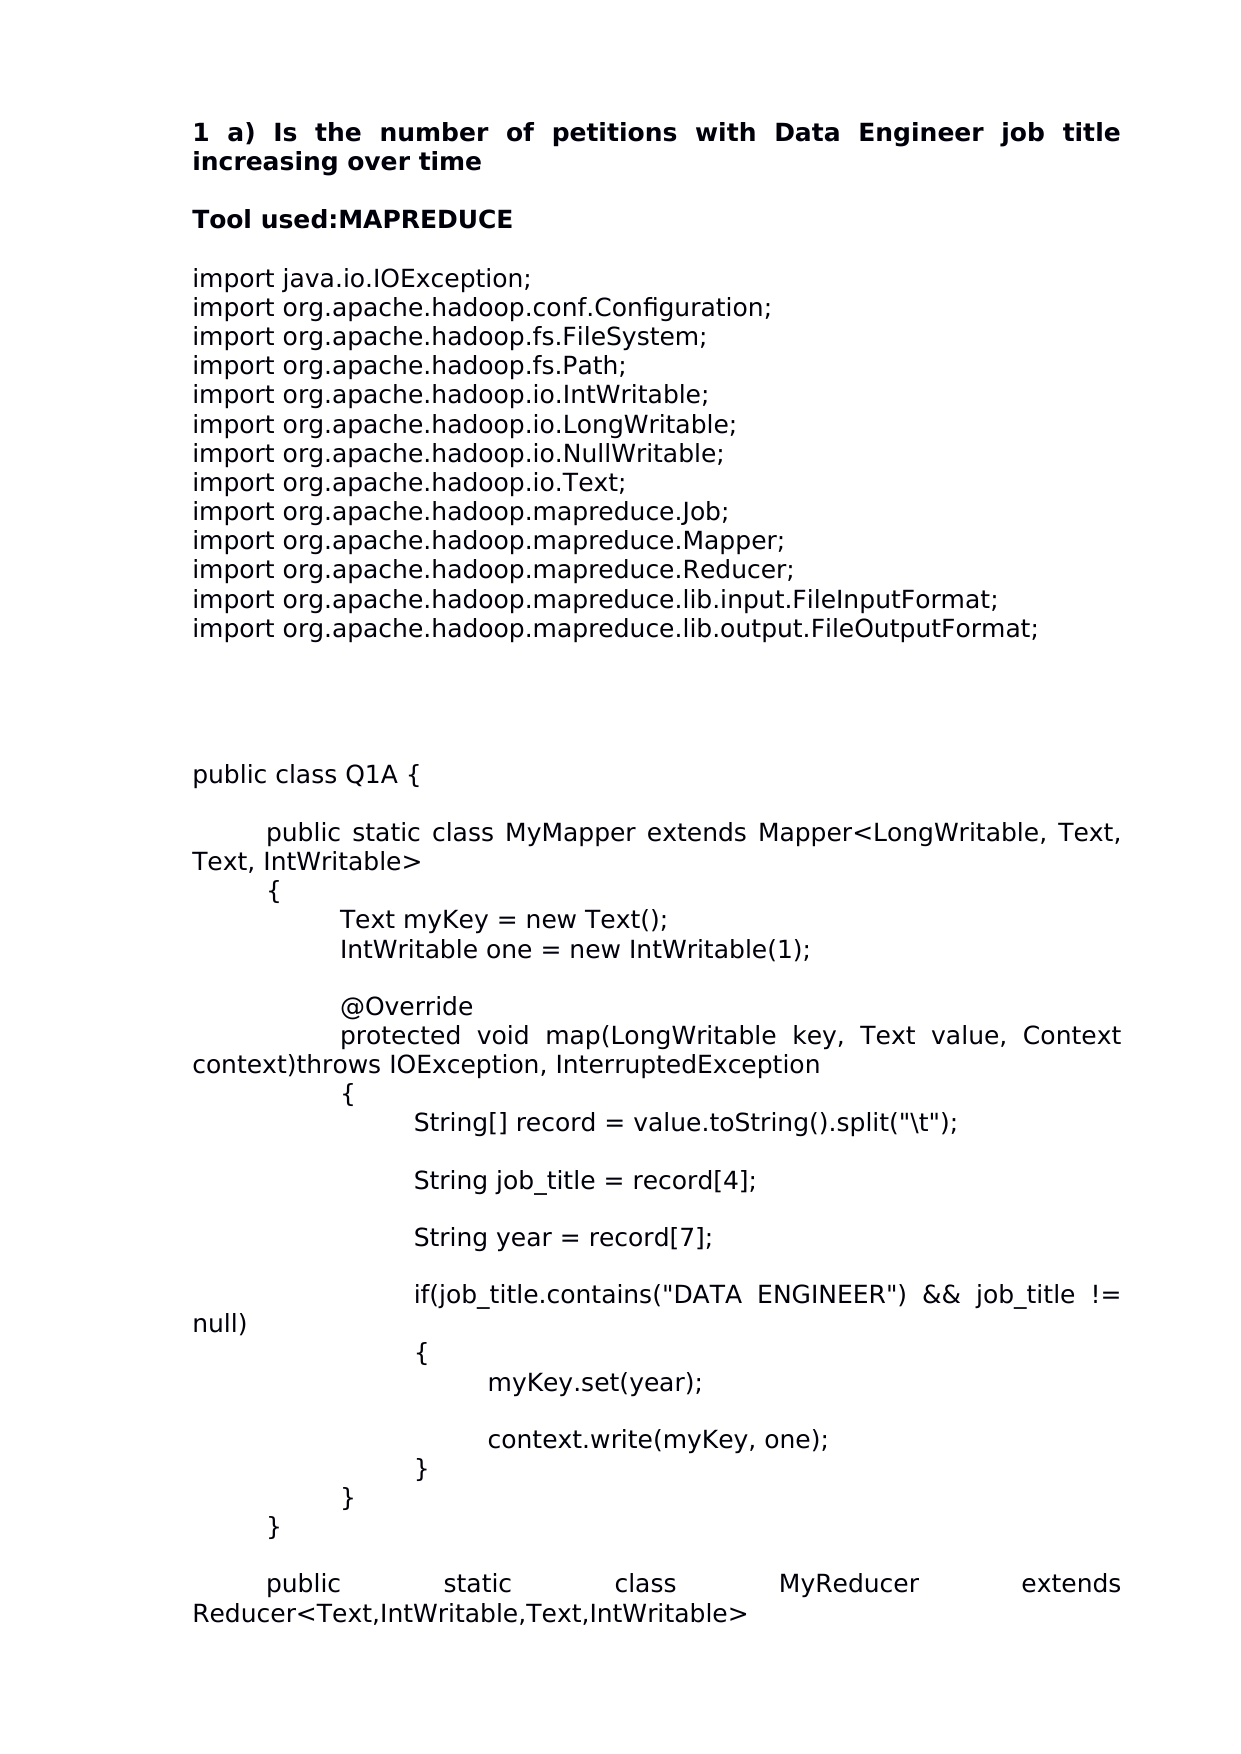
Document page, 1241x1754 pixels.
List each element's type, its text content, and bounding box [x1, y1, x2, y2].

text import java.io.IOException; [192, 264, 1122, 293]
text public static class MyMapper extends Mapper<LongWritable, Text, Text, IntWritable> [192, 818, 1122, 876]
text import org.apache.hadoop.mapreduce.Reducer; [192, 556, 1122, 585]
text import org.apache.hadoop.fs.FileSystem; [192, 322, 1122, 351]
text import org.apache.hadoop.mapreduce.Mapper; [192, 526, 1122, 556]
text import org.apache.hadoop.io.NullWritable; [192, 439, 1122, 468]
text context.write(myKey, one); [192, 1425, 1122, 1454]
text IntWritable one = new IntWritable(1); [192, 935, 1122, 964]
text if(job_title.contains("DATA ENGINEER") && job_title != null) [192, 1280, 1122, 1338]
text } [192, 1483, 1122, 1512]
text import org.apache.hadoop.io.Text; [192, 468, 1122, 497]
text { [192, 876, 1122, 906]
text String job_title = record[4]; [192, 1166, 1122, 1195]
text @Override [192, 992, 1122, 1021]
text } [192, 1512, 1122, 1542]
text Text myKey = new Text(); [192, 906, 1122, 935]
text String[] record = value.toString().split("\t"); [192, 1109, 1122, 1138]
text myKey.set(year); [192, 1368, 1122, 1397]
text { [192, 1338, 1122, 1368]
text import org.apache.hadoop.mapreduce.lib.output.FileOutputFormat; [192, 614, 1122, 643]
text import org.apache.hadoop.io.LongWritable; [192, 410, 1122, 439]
text import org.apache.hadoop.io.IntWritable; [192, 381, 1122, 410]
text import org.apache.hadoop.mapreduce.lib.input.FileInputFormat; [192, 585, 1122, 614]
text 1 a) Is the number of petitions with Data Engineer job title increasing over time [192, 118, 1122, 176]
text } [192, 1454, 1122, 1483]
text public static class MyReducer extends Reducer<Text,IntWritable,Text,IntWritable> [192, 1569, 1122, 1628]
text import org.apache.hadoop.conf.Configuration; [192, 293, 1122, 322]
text Tool used:MAPREDUCE [192, 206, 1122, 235]
text import org.apache.hadoop.fs.Path; [192, 351, 1122, 381]
text import org.apache.hadoop.mapreduce.Job; [192, 497, 1122, 526]
text String year = record[7]; [192, 1223, 1122, 1252]
text { [192, 1079, 1122, 1109]
text protected void map(LongWritable key, Text value, Context context)throws IOException, InterruptedException [192, 1021, 1122, 1079]
text public class Q1A { [192, 760, 1122, 789]
